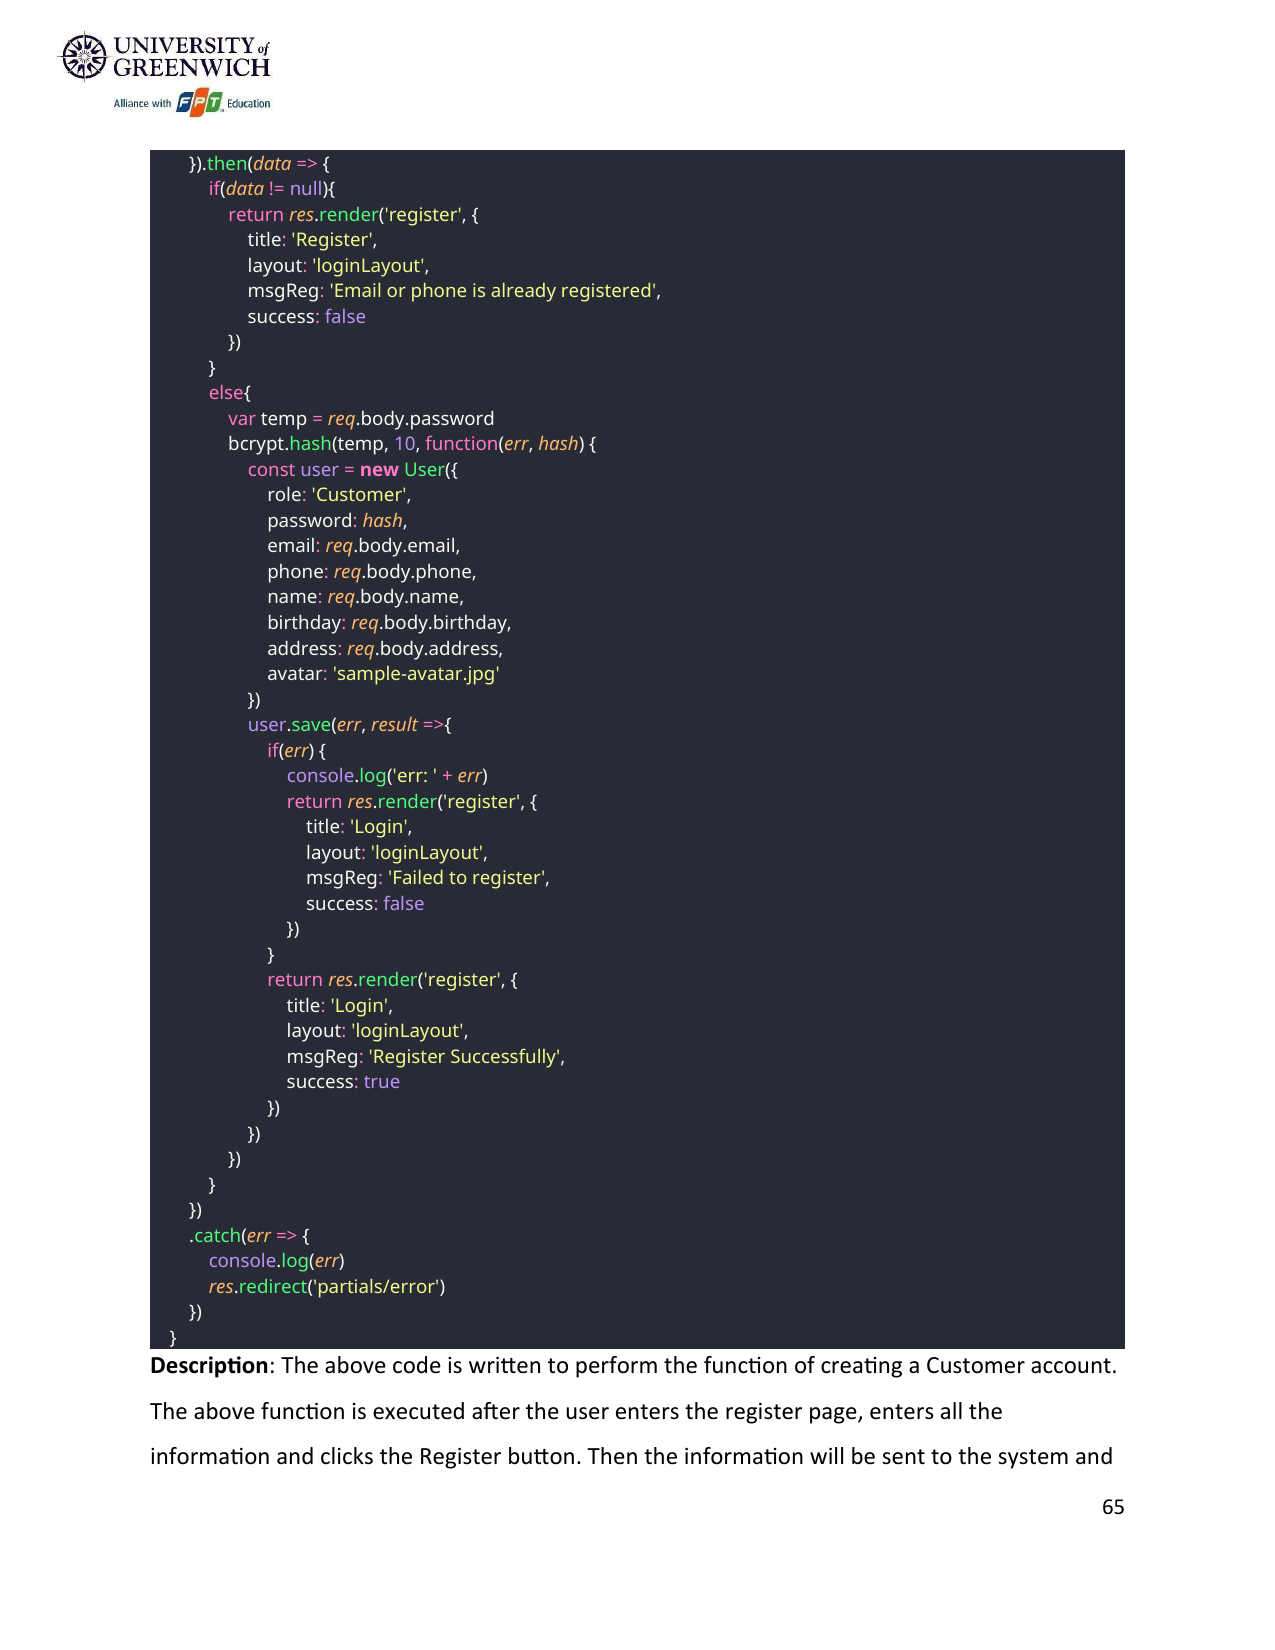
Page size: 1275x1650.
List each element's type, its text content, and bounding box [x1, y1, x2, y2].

text }) [150, 1298, 1125, 1324]
text }) [150, 1120, 1125, 1145]
text .catch(err => { [150, 1222, 1125, 1247]
text msgReg: 'Failed to register', [150, 864, 1125, 890]
text console.log(err) [150, 1247, 1125, 1273]
text phone: req.body.phone, [150, 558, 1125, 584]
text }) [150, 1094, 1125, 1120]
text success: false [150, 890, 1125, 916]
text name: req.body.name, [150, 584, 1125, 609]
text res.redirect('partials/error') [150, 1273, 1125, 1298]
text address: req.body.address, [150, 635, 1125, 660]
text email: req.body.email, [150, 533, 1125, 558]
text return res.render('register', { [150, 967, 1125, 992]
text success: false [150, 303, 1125, 329]
text user.save(err, result =>{ [150, 711, 1125, 737]
picture [38, 12, 296, 142]
text }) [150, 1196, 1125, 1222]
text layout: 'loginLayout', [150, 1018, 1125, 1043]
text } [150, 1171, 1125, 1196]
text } [150, 1324, 1125, 1349]
text title: 'Register', [150, 227, 1125, 252]
text }) [150, 329, 1125, 354]
text return res.render('register', { [150, 788, 1125, 813]
text }).then(data => { [150, 150, 1125, 176]
text layout: 'loginLayout', [150, 839, 1125, 864]
text title: 'Login', [150, 992, 1125, 1018]
text var temp = req.body.password [150, 405, 1125, 431]
text const user = new User({ [150, 456, 1125, 482]
text } [150, 941, 1125, 967]
text return res.render('register', { [150, 201, 1125, 227]
text password: hash, [150, 507, 1125, 533]
text console.log('err: ' + err) [150, 762, 1125, 788]
text } [150, 354, 1125, 380]
text role: 'Customer', [150, 482, 1125, 507]
text msgReg: 'Register Successfully', [150, 1043, 1125, 1069]
text msgReg: 'Email or phone is already registered', [150, 278, 1125, 303]
text layout: 'loginLayout', [150, 252, 1125, 278]
text avatar: 'sample-avatar.jpg' [150, 660, 1125, 686]
text success: true [150, 1069, 1125, 1094]
text }) [150, 1145, 1125, 1171]
text }) [150, 686, 1125, 711]
text }) [150, 916, 1125, 941]
text bcrypt.hash(temp, 10, function(err, hash) { [150, 431, 1125, 456]
text if(data != null){ [150, 176, 1125, 201]
text else{ [150, 380, 1125, 405]
text birthday: req.body.birthday, [150, 609, 1125, 635]
text if(err) { [150, 737, 1125, 762]
text title: 'Login', [150, 813, 1125, 839]
